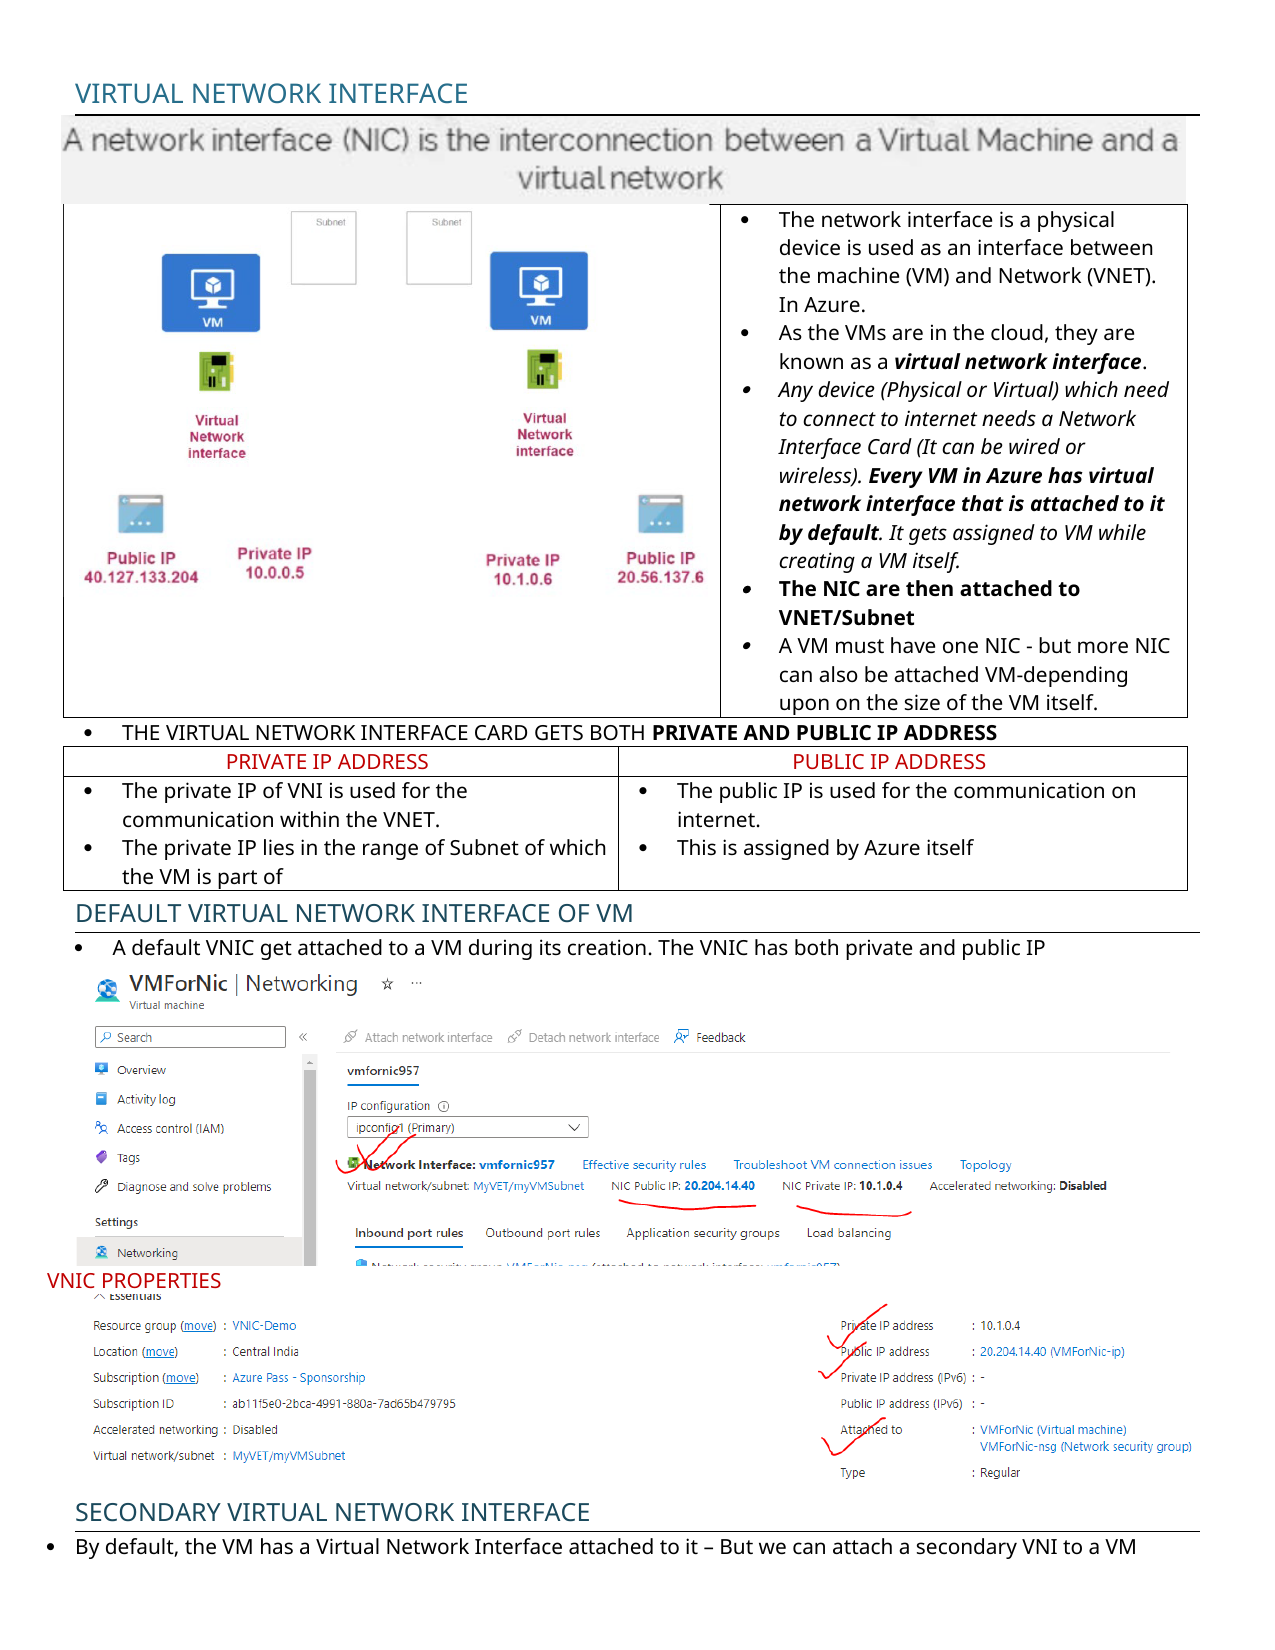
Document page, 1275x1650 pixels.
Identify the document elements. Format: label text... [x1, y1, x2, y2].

picture [76, 961, 1171, 1266]
table_cell The public IP is used for the communication on internet. This is assigned by Azure itself [619, 777, 1187, 890]
subtitle DEFAULT VIRTUAL NETWORK INTERFACE OF VM [75, 896, 1200, 932]
text VNIC PROPERTIES [47, 1266, 1200, 1294]
list A default VNIC get attached to a VM during its creation. The VNIC has both private and public IP [75, 933, 1200, 962]
picture [61, 115, 1186, 597]
list By default, the VM has a Virtual Network Interface attached to it – But we can attach a secondary VNI to a VM [47, 1532, 1200, 1561]
subtitle SECONDARY VIRTUAL NETWORK INTERFACE [75, 1494, 1200, 1531]
table_header PUBLIC IP ADDRESS [619, 747, 1187, 776]
table_header PRIVATE IP ADDRESS [64, 747, 618, 776]
list THE VIRTUAL NETWORK INTERFACE CARD GETS BOTH PRIVATE AND PUBLIC IP ADDRESS [84, 718, 1200, 746]
table_cell The private IP of VNI is used for the communication within the VNET. The private IP lies in the range of Subnet of which the VM is part of [64, 777, 618, 890]
picture [75, 1294, 1200, 1491]
table_header [64, 205, 720, 717]
subtitle VIRTUAL NETWORK INTERFACE [75, 75, 1200, 114]
table_header The network interface is a physical device is used as an interface between the machine (VM) and Network (VNET). In Azure. As the VMs are in the cloud, they are known as a virtual network interface. Any device (Physical or Virtual) which need to connect to internet needs a Network Interface Card (It can be wired or wireless). Every VM in Azure has virtual network interface that is attached to it by default. It gets assigned to VM while creating a VM itself. The NIC are then attached to VNET/Subnet A VM must have one NIC - but more NIC can also be attached VM-depending upon on the size of the VM itself. [721, 205, 1187, 717]
